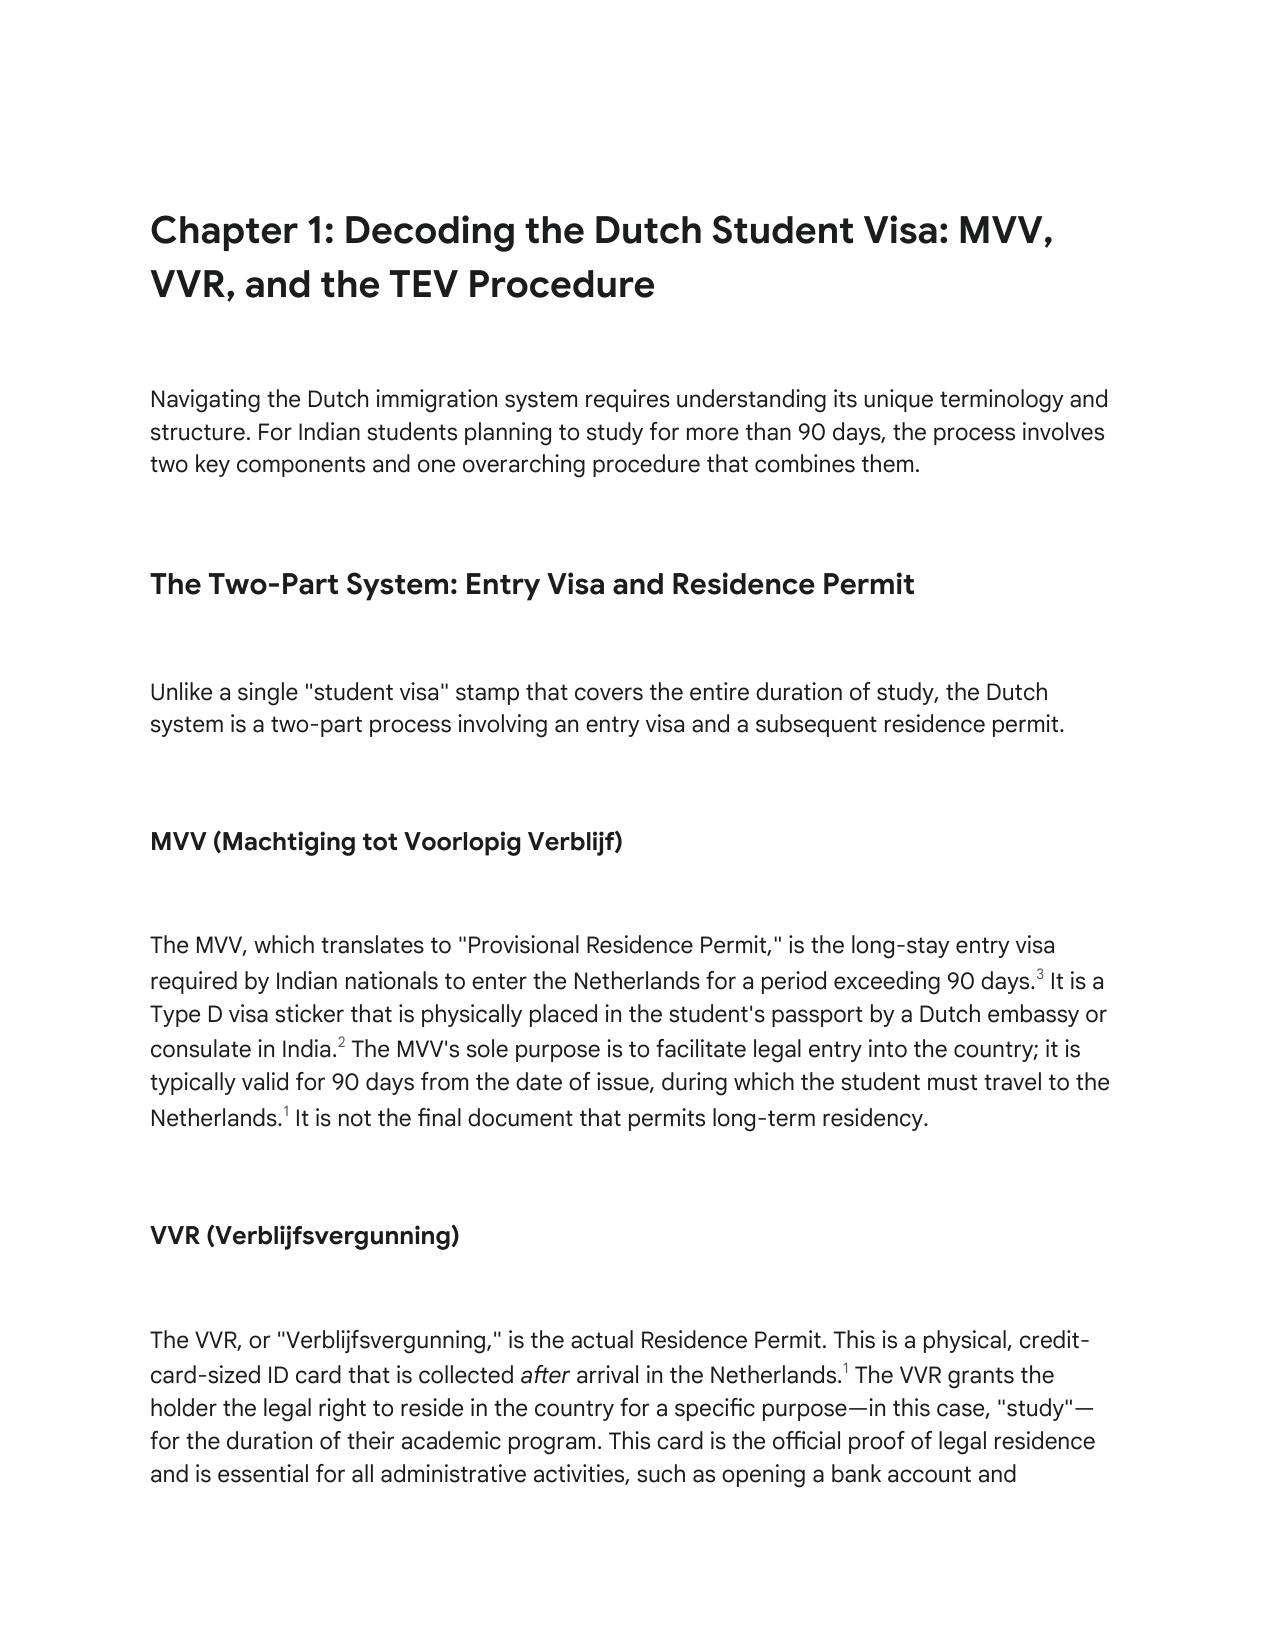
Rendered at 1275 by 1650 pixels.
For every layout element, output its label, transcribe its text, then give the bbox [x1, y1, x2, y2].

text Navigating the Dutch immigration system requires understanding its unique terminology and structure. For Indian students planning to study for more than 90 days, the process involves two key components and one overarching procedure that combines them. [150, 385, 1125, 479]
subtitle MVV (Machtiging tot Voorlopig Verblijf) [150, 826, 1125, 857]
subtitle The Two-Part System: Entry Visa and Residence Permit [150, 566, 1125, 602]
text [150, 1326, 1125, 1489]
subtitle VVR (Verblijfsvergunning) [150, 1220, 1125, 1252]
text Unlike a single "student visa" stamp that covers the entire duration of study, the Dutch system is a two-part process involving an entry visa and a subsequent residence permit. [150, 678, 1125, 739]
text The MVV, which translates to "Provisional Residence Permit," is the long-stay entry visa required by Indian nationals to enter the Netherlands for a period exceeding 90 days.3 It is a Type D visa sticker that is physically placed in the student's passport by a Dutch embassy or consulate in India.2 The MVV's sole purpose is to facilitate legal entry into the country; it is typically valid for 90 days from the date of issue, during which the student must travel to the Netherlands.1 It is not the final document that permits long-term residency. [150, 932, 1125, 1133]
subtitle Chapter 1: Decoding the Dutch Student Visa: MVV, VVR, and the TEV Procedure [150, 208, 1125, 308]
